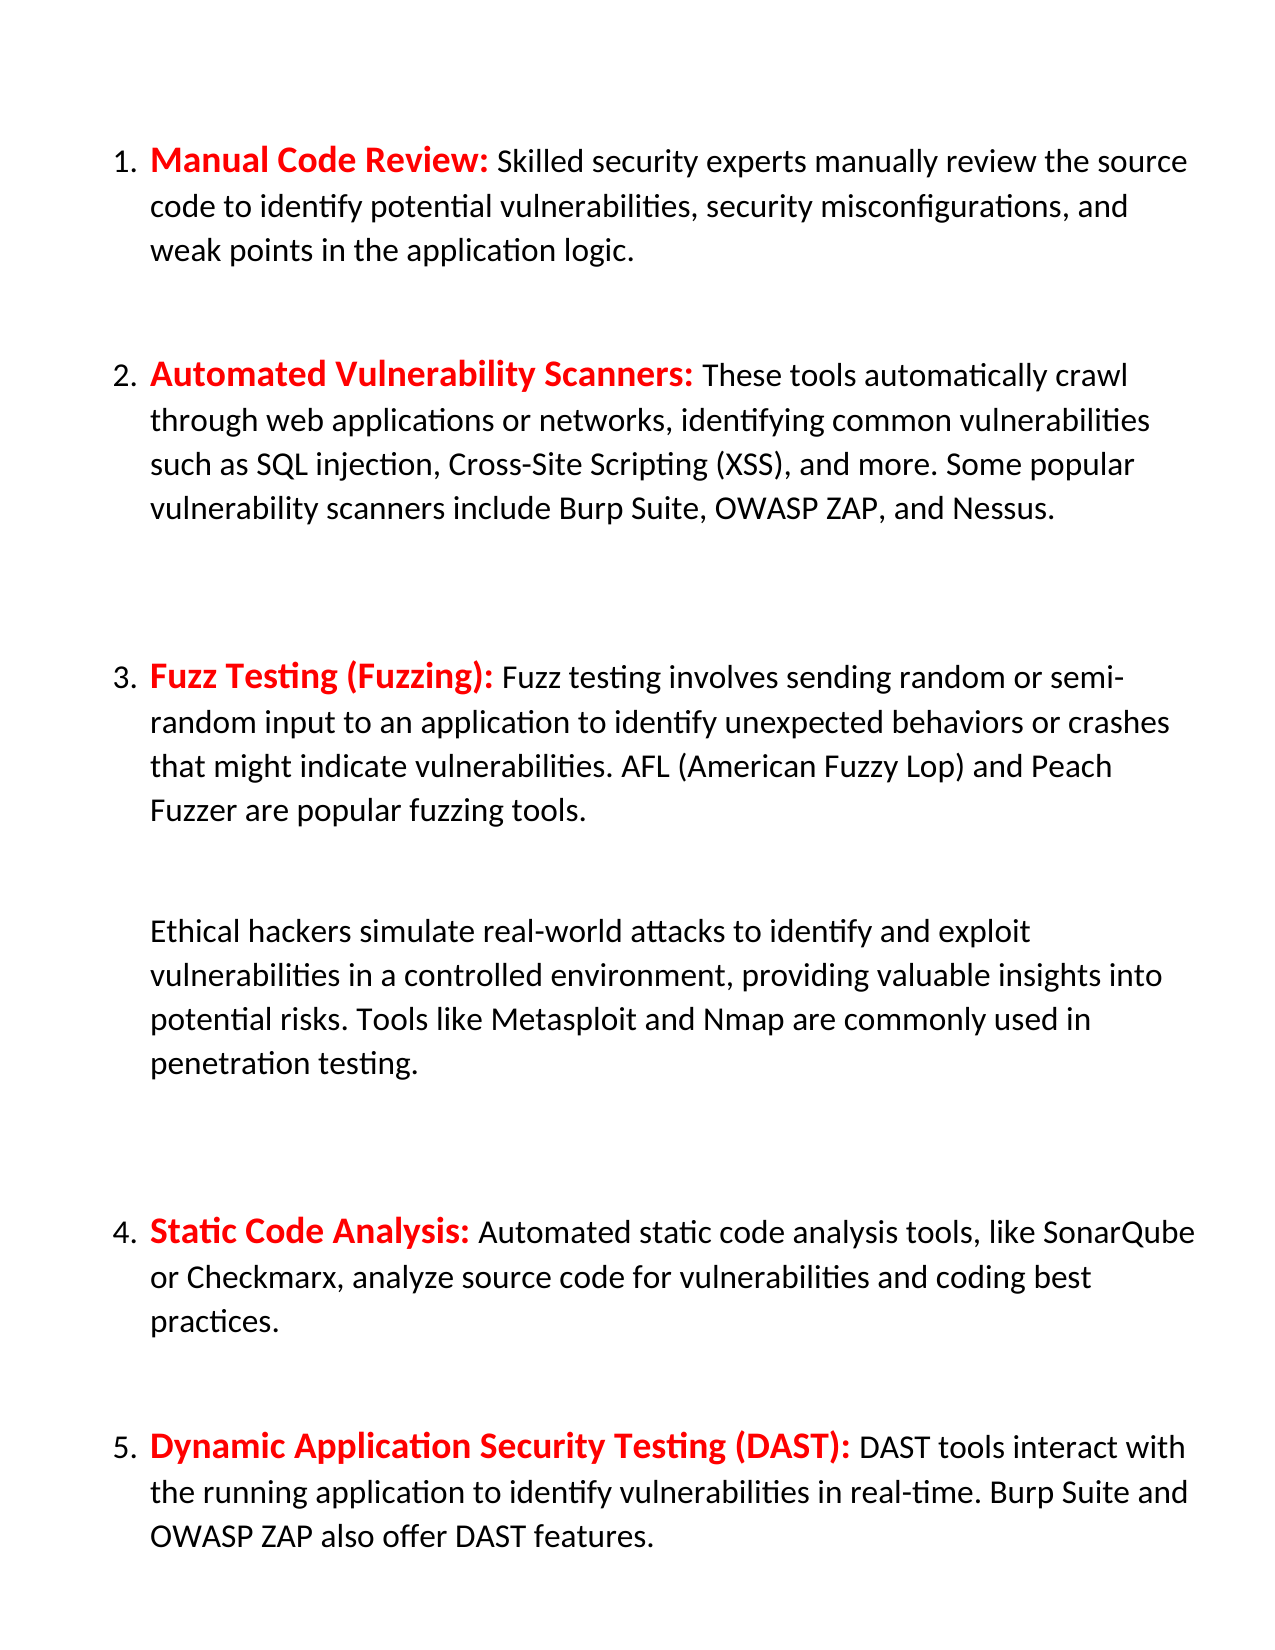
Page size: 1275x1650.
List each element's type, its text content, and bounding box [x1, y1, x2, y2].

list Manual Code Review: Skilled security experts manually review the source code to identify potential vulnerabilities, security misconfigurations, and weak points in the application logic. [112, 136, 1200, 269]
list Dynamic Application Security Testing (DAST): DAST tools interact with the running application to identify vulnerabilities in real-time. Burp Suite and OWASP ZAP also offer DAST features. [112, 1422, 1200, 1555]
list Fuzz Testing (Fuzzing): Fuzz testing involves sending random or semi-random input to an application to identify unexpected behaviors or crashes that might indicate vulnerabilities. AFL (American Fuzzy Lop) and Peach Fuzzer are popular fuzzing tools. [112, 652, 1200, 830]
list Ethical hackers simulate real-world attacks to identify and exploit vulnerabilities in a controlled environment, providing valuable insights into potential risks. Tools like Metasploit and Nmap are commonly used in penetration testing. [150, 910, 1200, 1083]
list Automated Vulnerability Scanners: These tools automatically crawl through web applications or networks, identifying common vulnerabilities such as SQL injection, Cross-Site Scripting (XSS), and more. Some popular vulnerability scanners include Burp Suite, OWASP ZAP, and Nessus. [112, 350, 1200, 528]
list Static Code Analysis: Automated static code analysis tools, like SonarQube or Checkmarx, analyze source code for vulnerabilities and coding best practices. [112, 1207, 1200, 1341]
